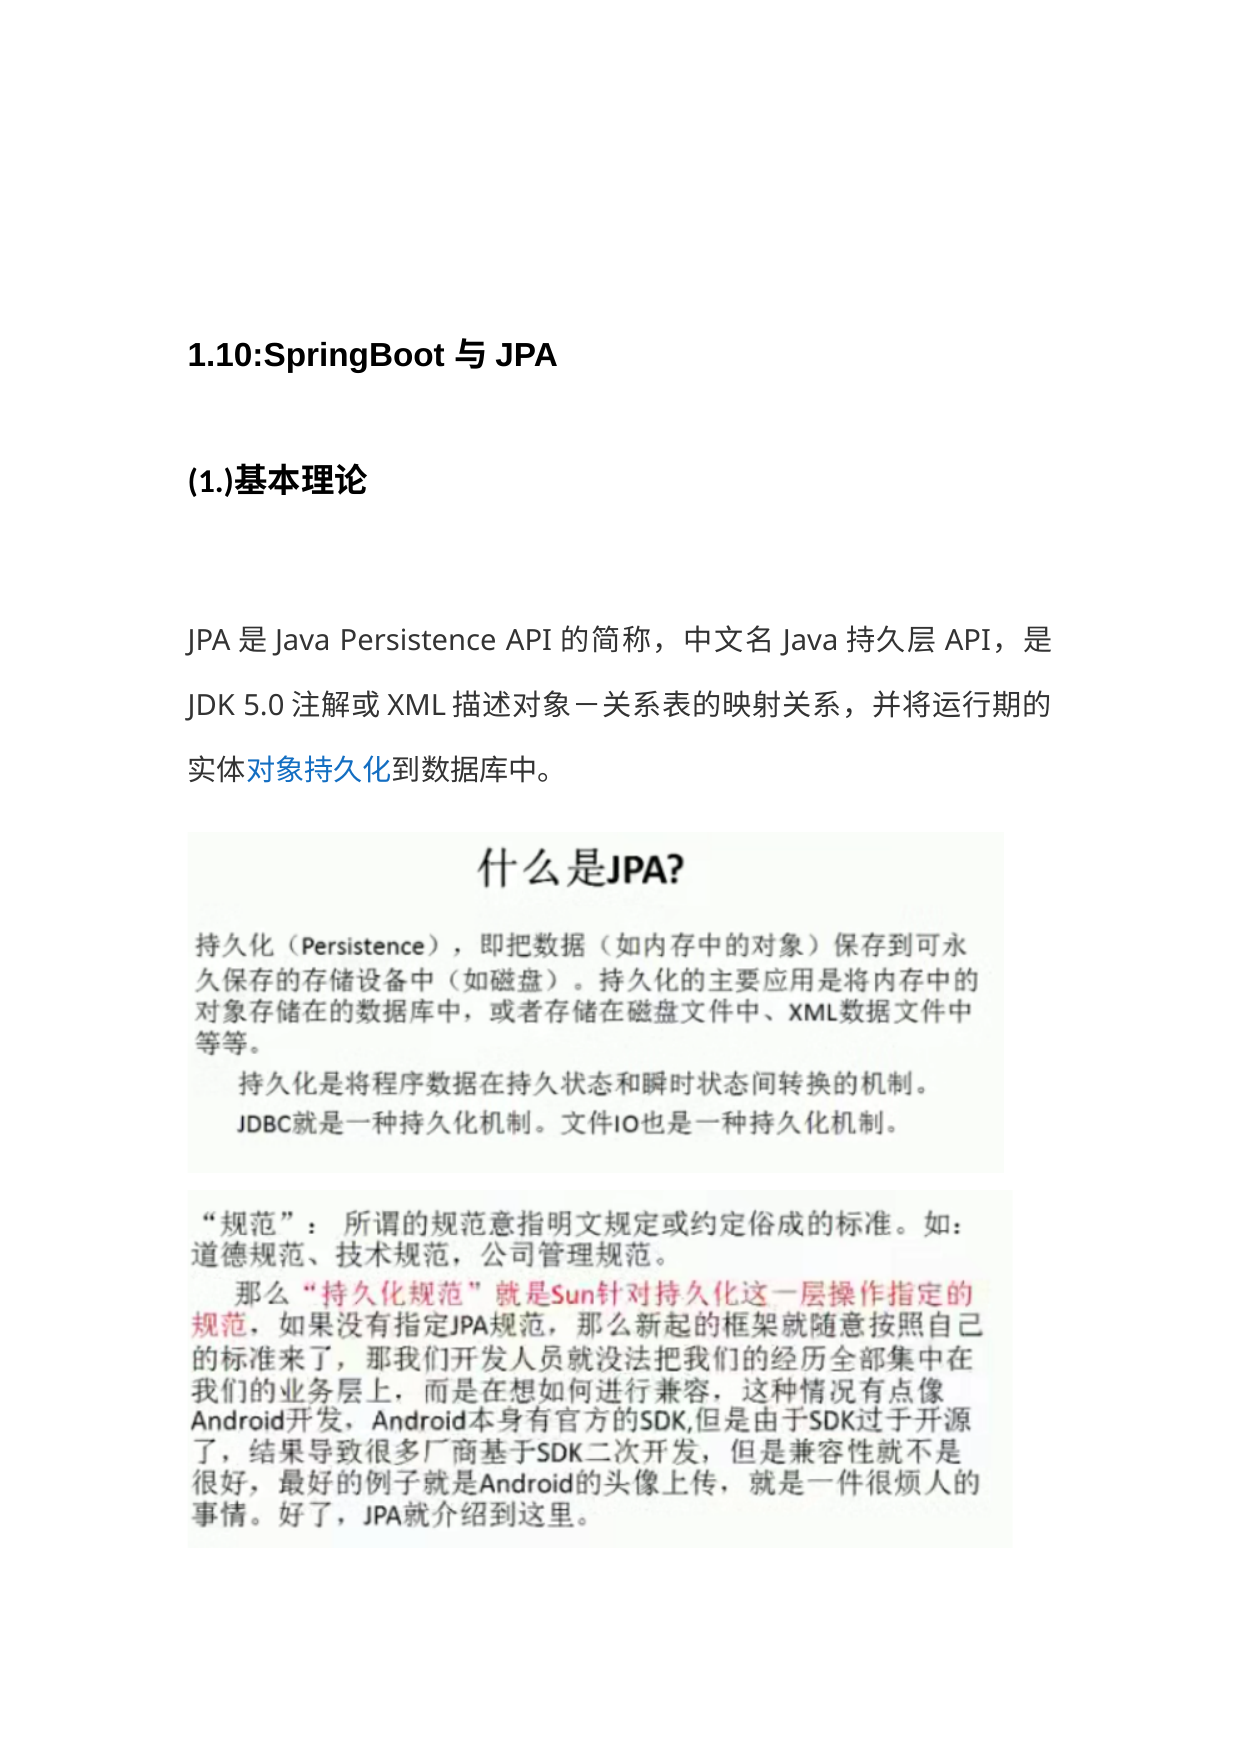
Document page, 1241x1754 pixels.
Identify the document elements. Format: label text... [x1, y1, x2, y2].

subtitle 1.10:SpringBoot 与 JPA [187, 319, 1053, 384]
picture [187, 832, 1004, 1173]
picture [187, 1190, 1013, 1548]
subtitle (1.)基本理论 [187, 446, 1053, 511]
text JPA是Java Persistence API的简称，中文名Java持久层API，是JDK 5.0注解或XML描述对象－关系表的映射关系，并将运行期的实体对象持久化到数据库中。 [187, 605, 1053, 800]
